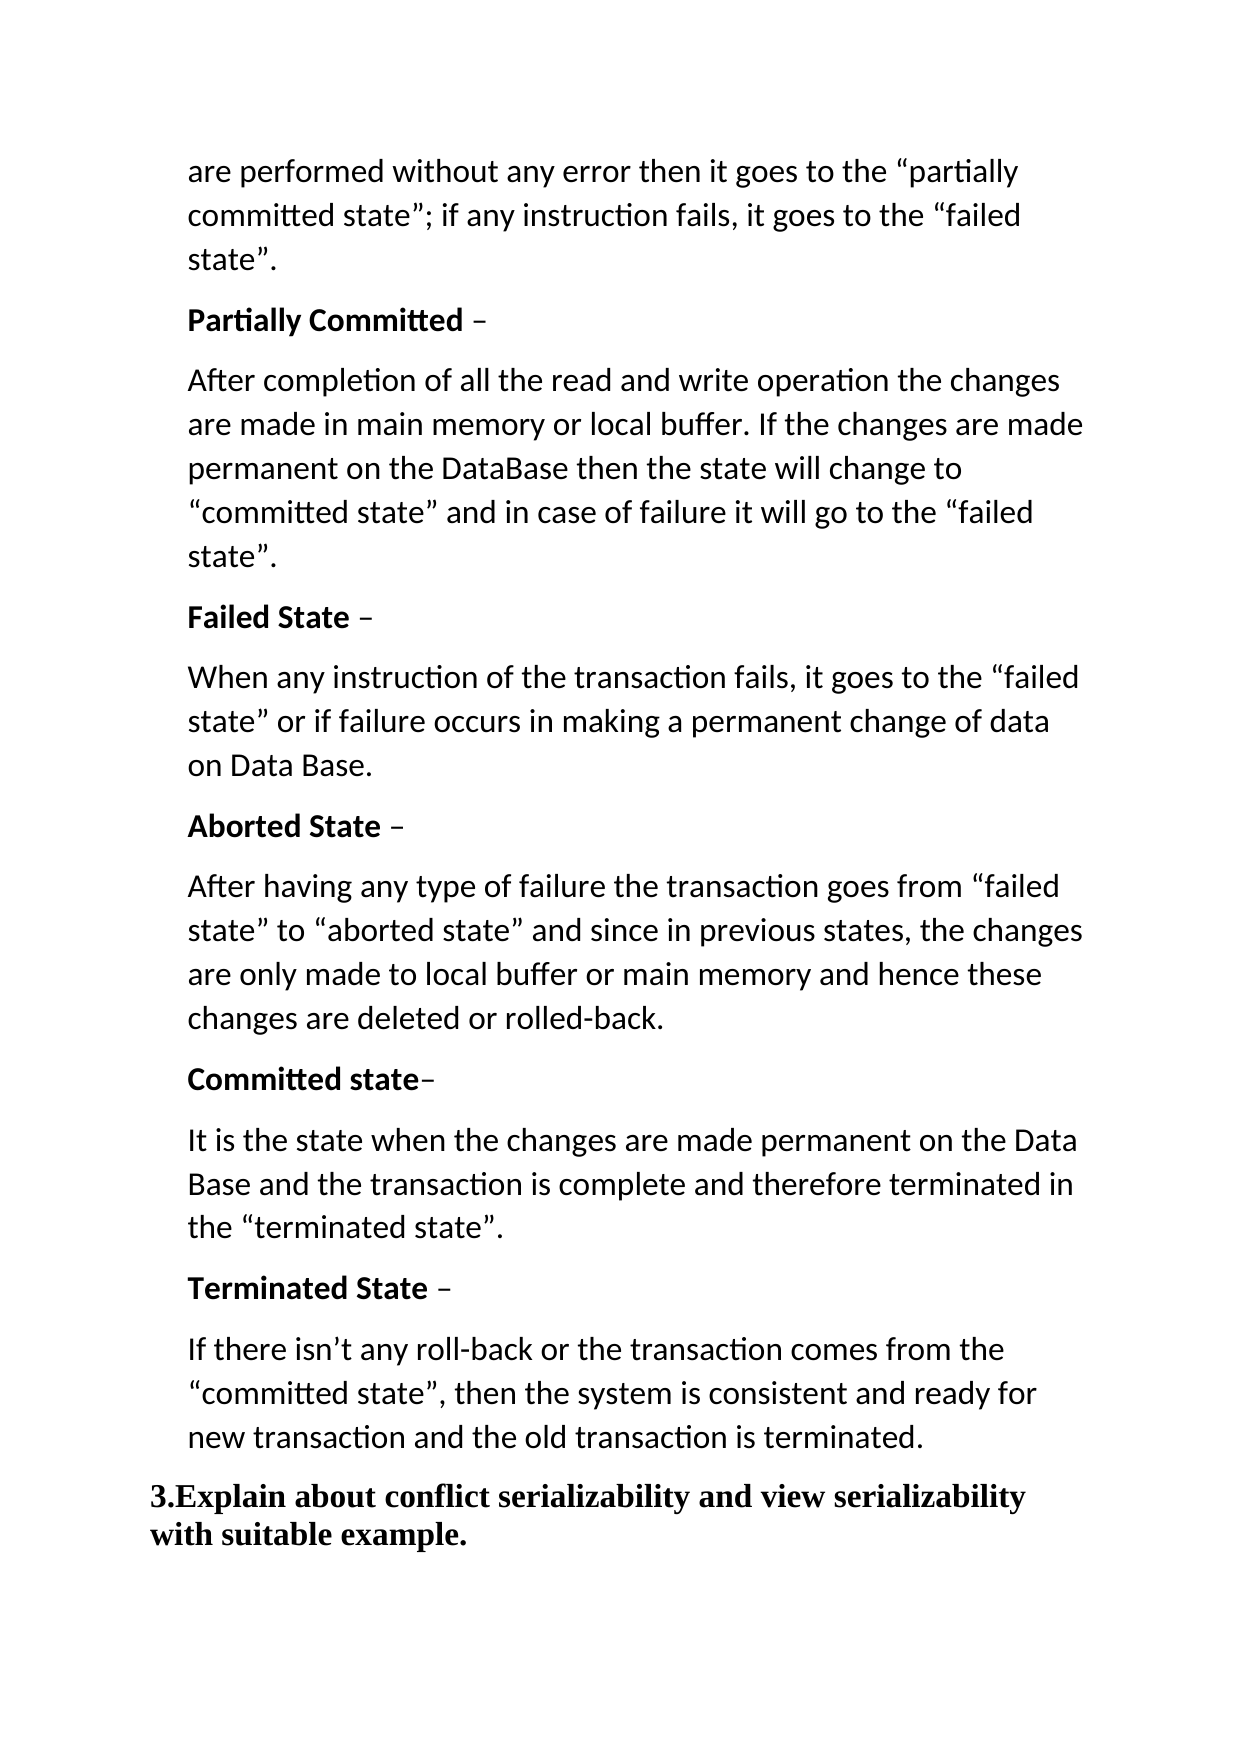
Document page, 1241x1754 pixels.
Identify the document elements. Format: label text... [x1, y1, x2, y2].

text Committed state– [187, 1058, 1090, 1099]
text Aborted State – [187, 805, 1090, 846]
text Terminated State – [187, 1267, 1090, 1308]
text After completion of all the read and write operation the changes are made in main memory or local buffer. If the changes are made permanent on the DataBase then the state will change to “committed state” and in case of failure it will go to the “failed state”. [187, 359, 1090, 576]
text Failed State – [187, 596, 1090, 636]
text When any instruction of the transaction fails, it goes to the “failed state” or if failure occurs in making a permanent change of data on Data Base. [187, 656, 1090, 785]
text If there isn’t any roll-back or the transaction comes from the “committed state”, then the system is consistent and ready for new transaction and the old transaction is terminated. [187, 1328, 1090, 1456]
text It is the state when the changes are made permanent on the Data Base and the transaction is complete and therefore terminated in the “terminated state”. [187, 1118, 1090, 1247]
text 3.Explain about conflict serializability and view serializability with suitable example. [150, 1476, 1090, 1553]
text Partially Committed – [187, 298, 1090, 339]
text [187, 150, 1090, 279]
text After having any type of failure the transaction goes from “failed state” to “aborted state” and since in previous states, the changes are only made to local buffer or main memory and hence these changes are deleted or rolled-back. [187, 865, 1090, 1038]
